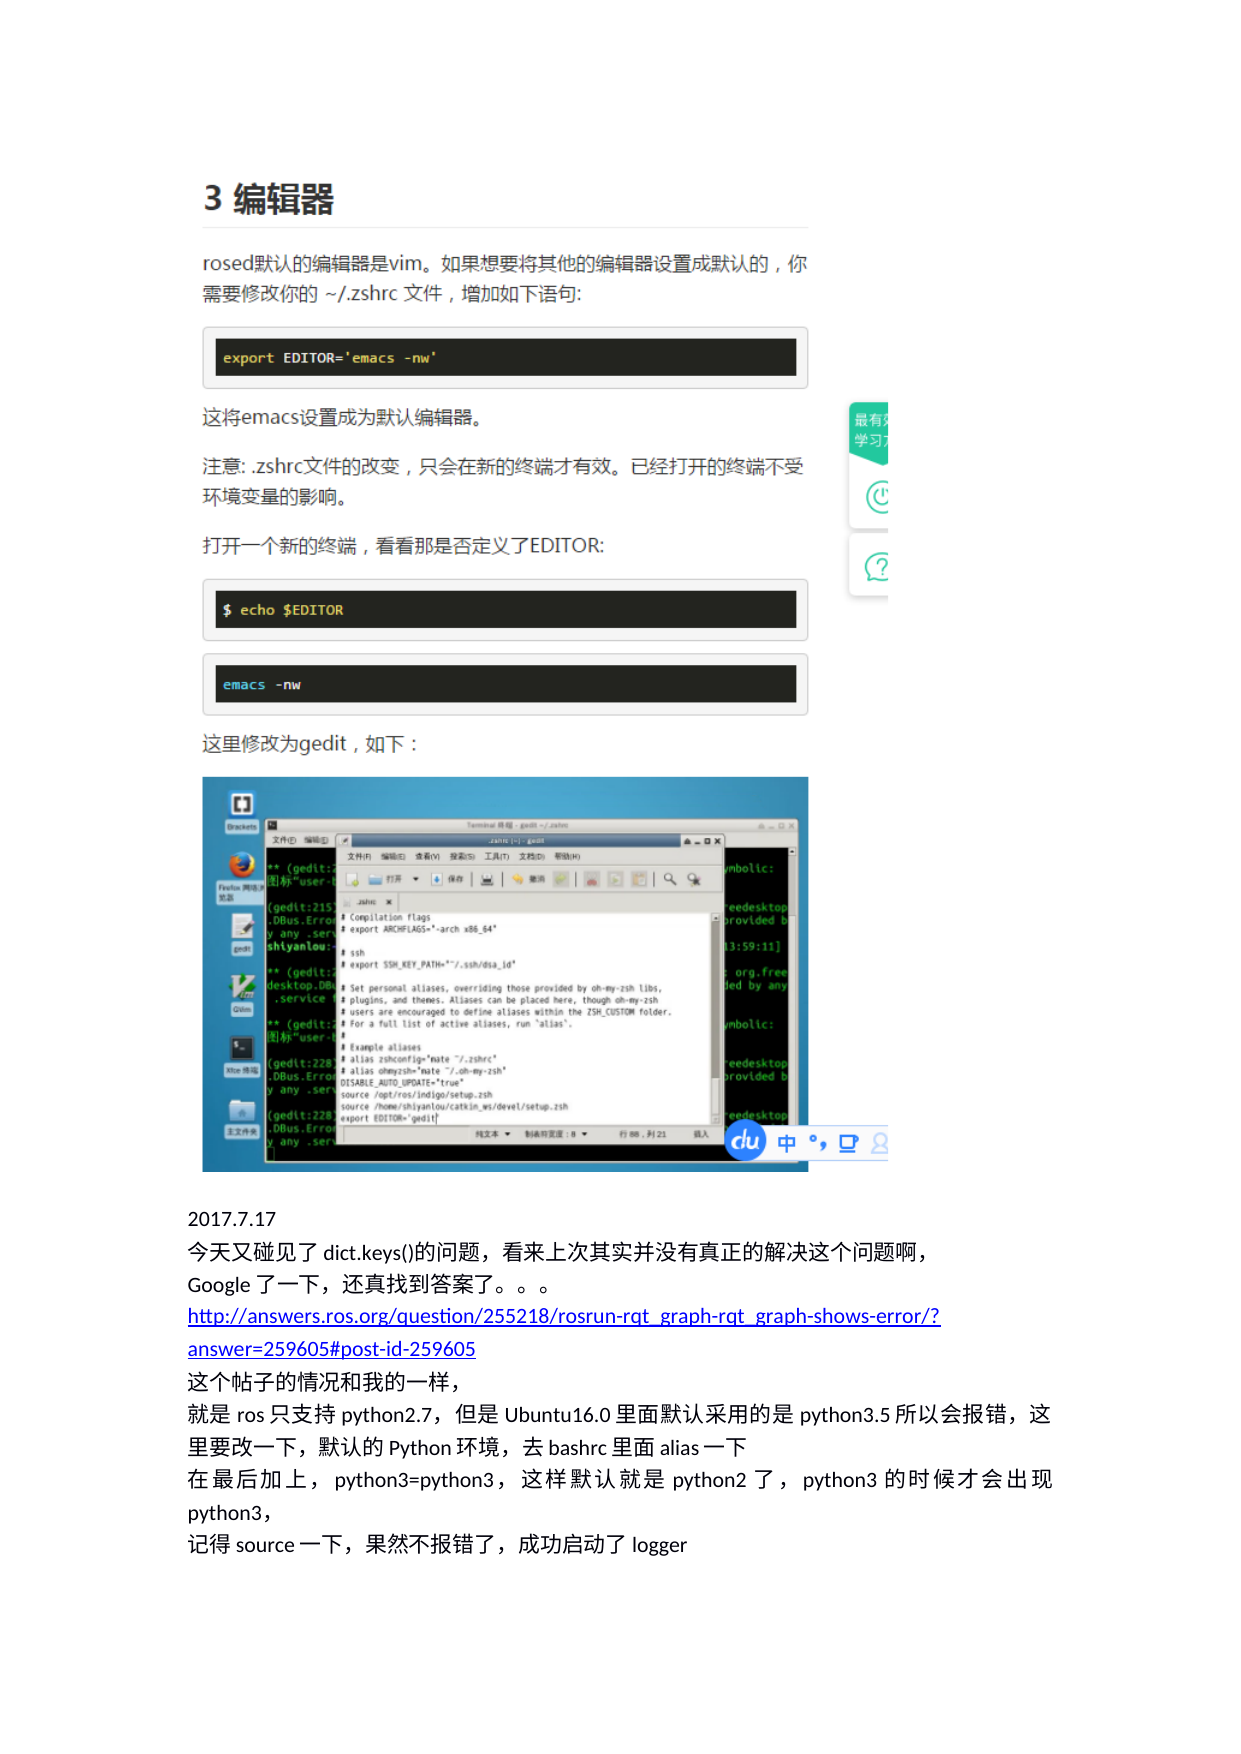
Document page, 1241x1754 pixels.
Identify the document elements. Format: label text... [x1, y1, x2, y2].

text 这个帖子的情况和我的一样， [187, 1364, 1053, 1397]
text http://answers.ros.org/question/255218/rosrun-rqt_graph-rqt_graph-shows-error/?answer=259605#post-id-259605 [187, 1299, 1053, 1364]
text 2017.7.17 [187, 1202, 1053, 1234]
text 就是ros只支持python2.7，但是Ubuntu16.0里面默认采用的是python3.5所以会报错，这里要改一下，默认的Python环境，去bashrc里面alias一下 [187, 1397, 1053, 1462]
text 今天又碰见了dict.keys()的问题，看来上次其实并没有真正的解决这个问题啊， [187, 1234, 1053, 1267]
picture [187, 162, 889, 1172]
text Google了一下，还真找到答案了。。。 [187, 1267, 1053, 1299]
text 在最后加上，python3=python3，这样默认就是python2了，python3的时候才会出现python3， [187, 1462, 1053, 1527]
text 记得source一下，果然不报错了，成功启动了logger [187, 1527, 1053, 1559]
